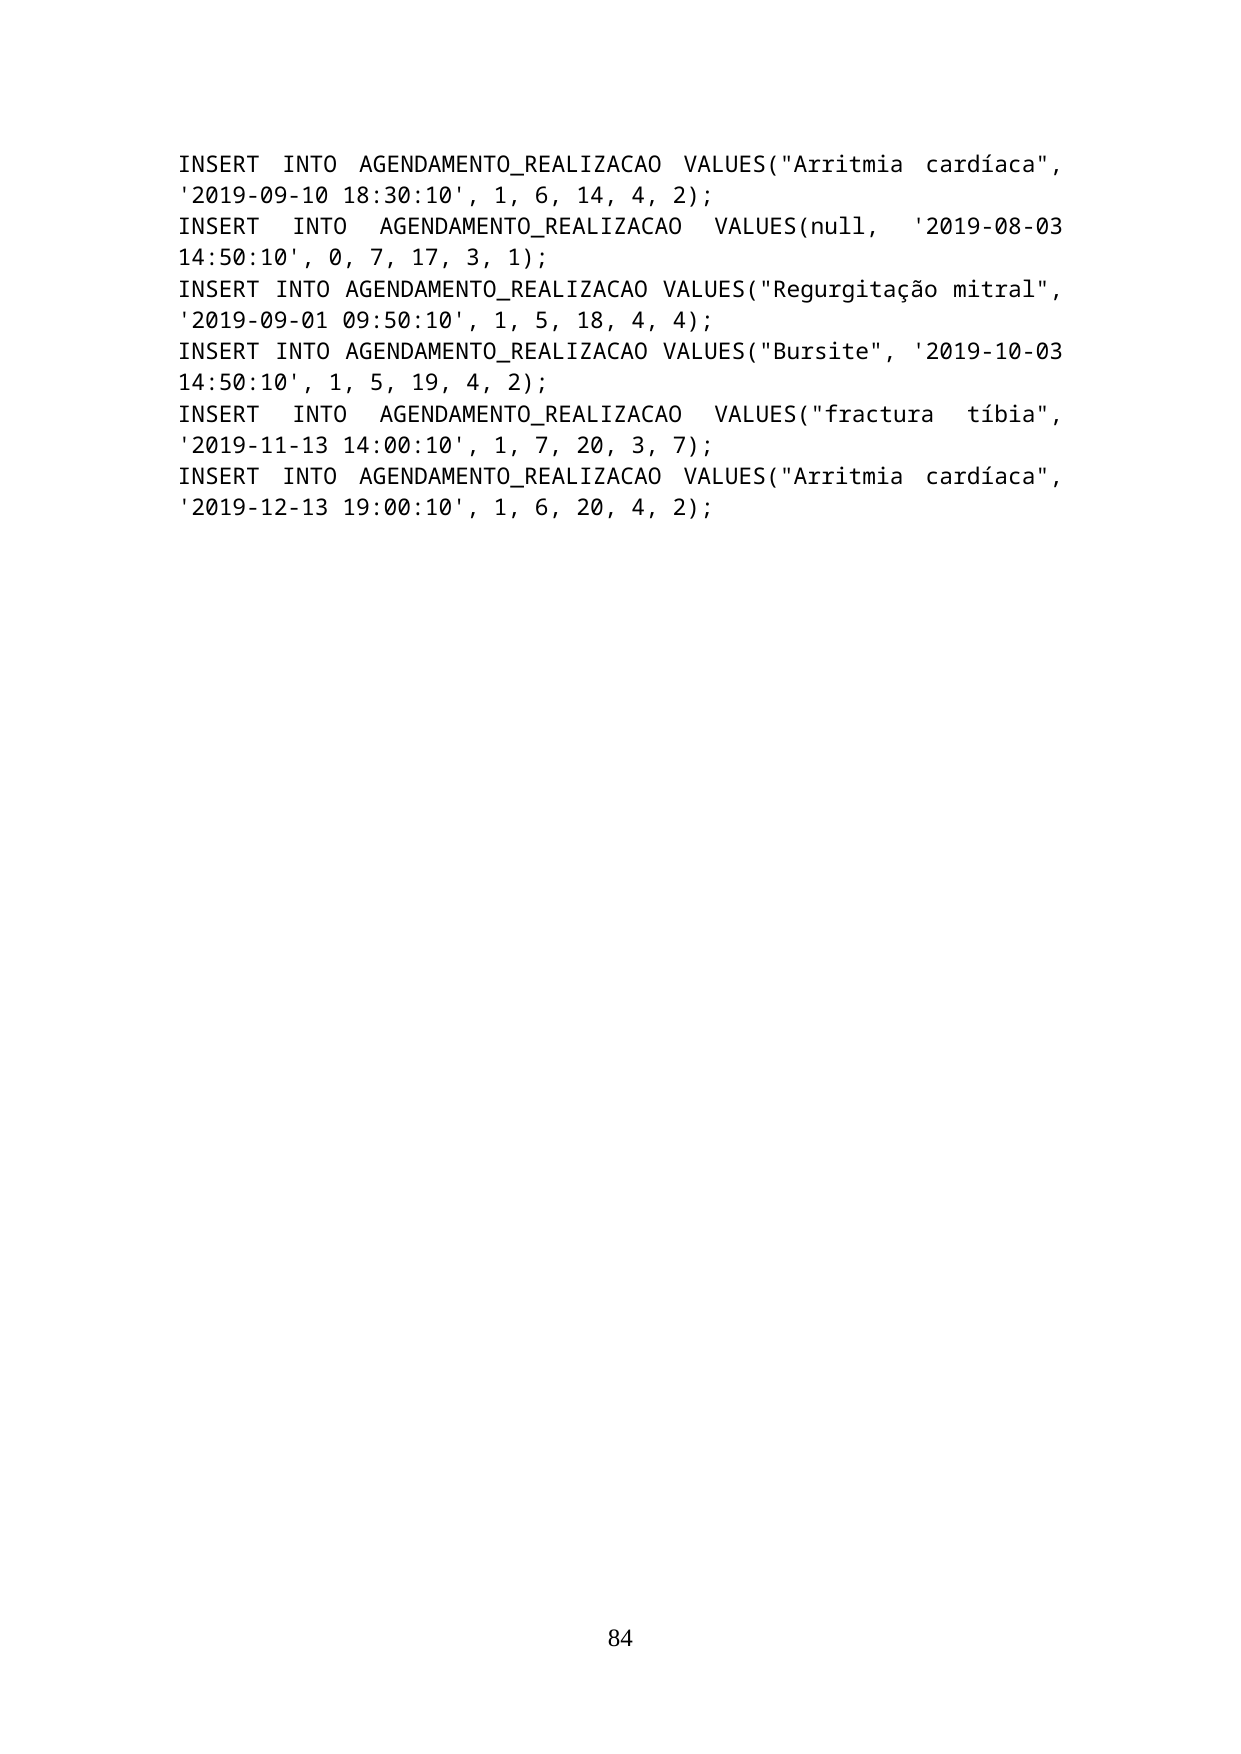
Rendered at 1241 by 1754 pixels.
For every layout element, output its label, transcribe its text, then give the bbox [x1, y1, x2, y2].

text INSERT INTO AGENDAMENTO_REALIZACAO VALUES("Arritmia cardíaca", '2019-12-13 19:00:10', 1, 6, 20, 4, 2); [177, 460, 1063, 523]
text INSERT INTO AGENDAMENTO_REALIZACAO VALUES(null, '2019-08-03 14:50:10', 0, 7, 17, 3, 1); [177, 210, 1063, 273]
text INSERT INTO AGENDAMENTO_REALIZACAO VALUES("Regurgitação mitral", '2019-09-01 09:50:10', 1, 5, 18, 4, 4); [177, 273, 1063, 335]
text INSERT INTO AGENDAMENTO_REALIZACAO VALUES("fractura tíbia", '2019-11-13 14:00:10', 1, 7, 20, 3, 7); [177, 398, 1063, 460]
text INSERT INTO AGENDAMENTO_REALIZACAO VALUES("Arritmia cardíaca", '2019-09-10 18:30:10', 1, 6, 14, 4, 2); [177, 148, 1063, 210]
text INSERT INTO AGENDAMENTO_REALIZACAO VALUES("Bursite", '2019-10-03 14:50:10', 1, 5, 19, 4, 2); [177, 335, 1063, 398]
